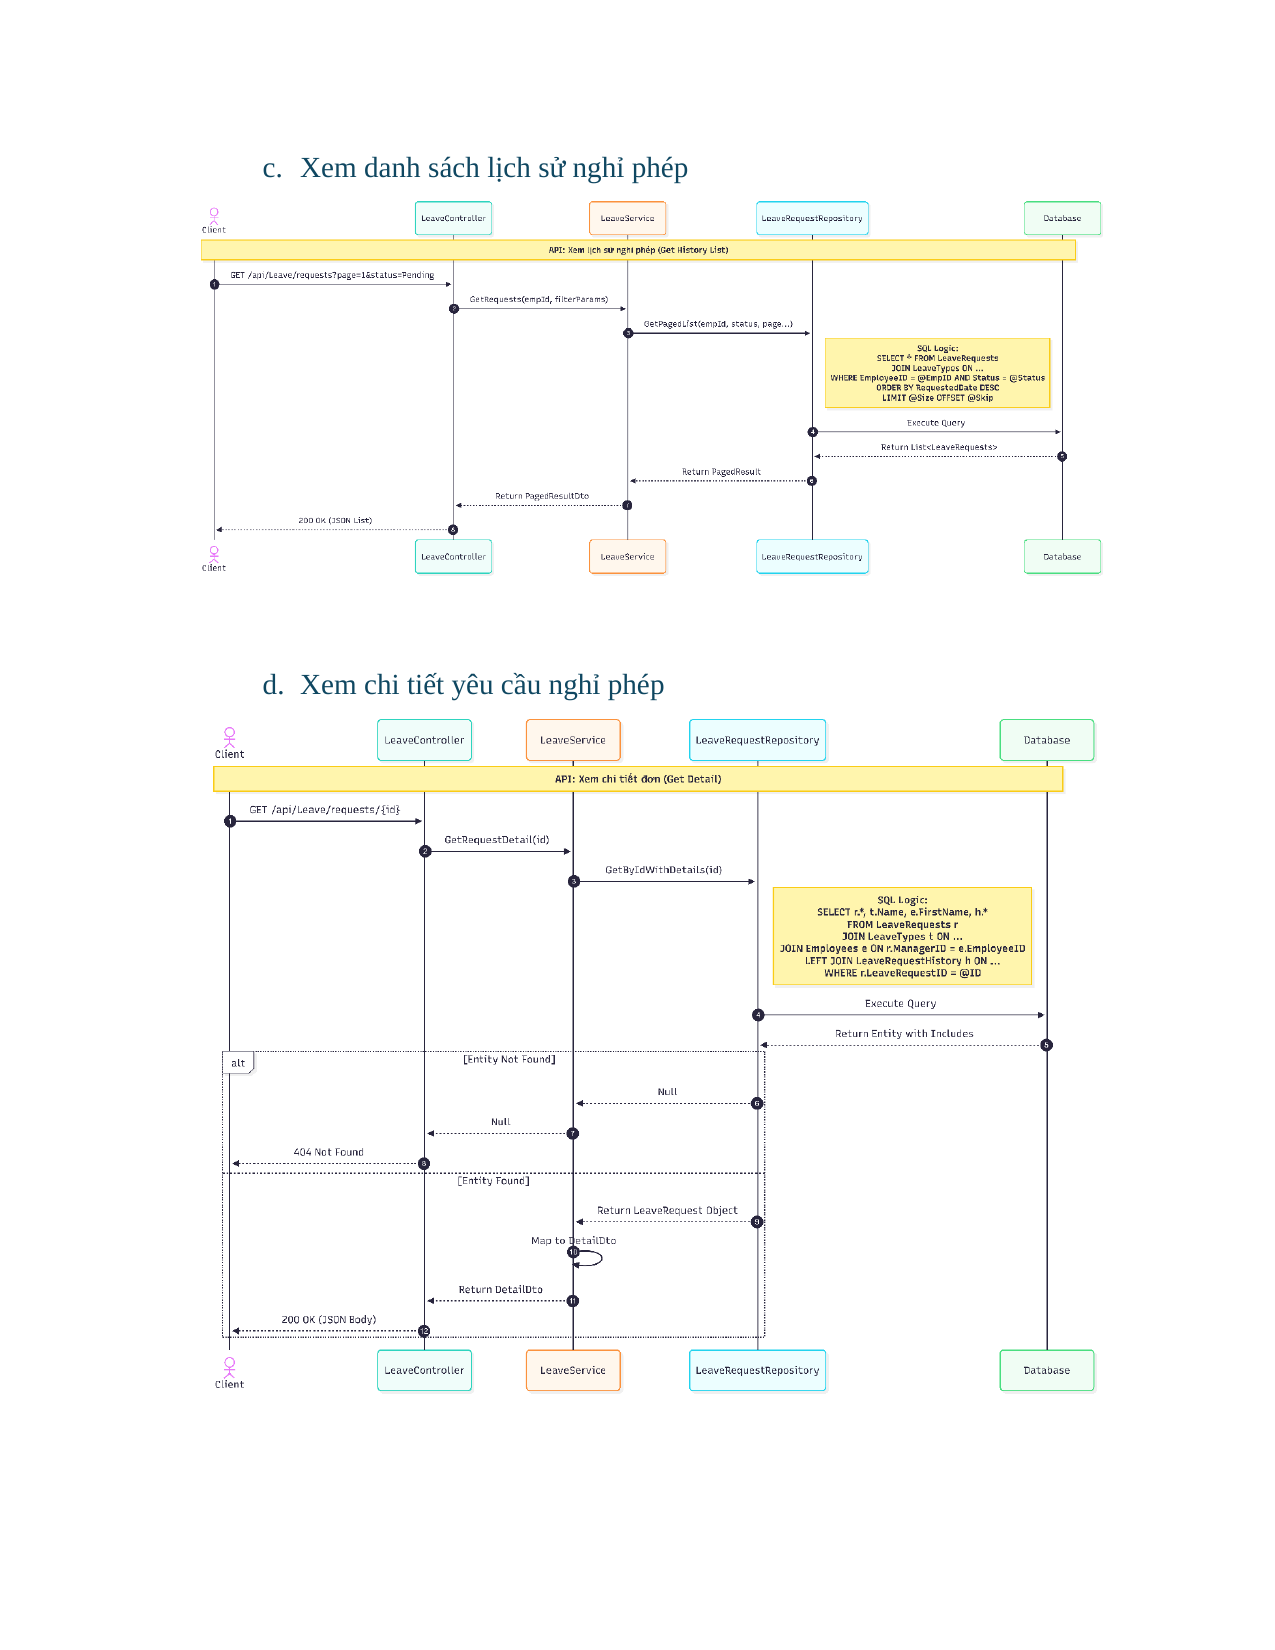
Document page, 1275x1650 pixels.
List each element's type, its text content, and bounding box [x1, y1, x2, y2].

subtitle Xem chi tiết yêu cầu nghỉ phép [262, 667, 1125, 700]
picture [150, 196, 1125, 594]
subtitle Xem danh sách lịch sử nghỉ phép [262, 150, 1125, 183]
picture [150, 713, 1125, 1416]
